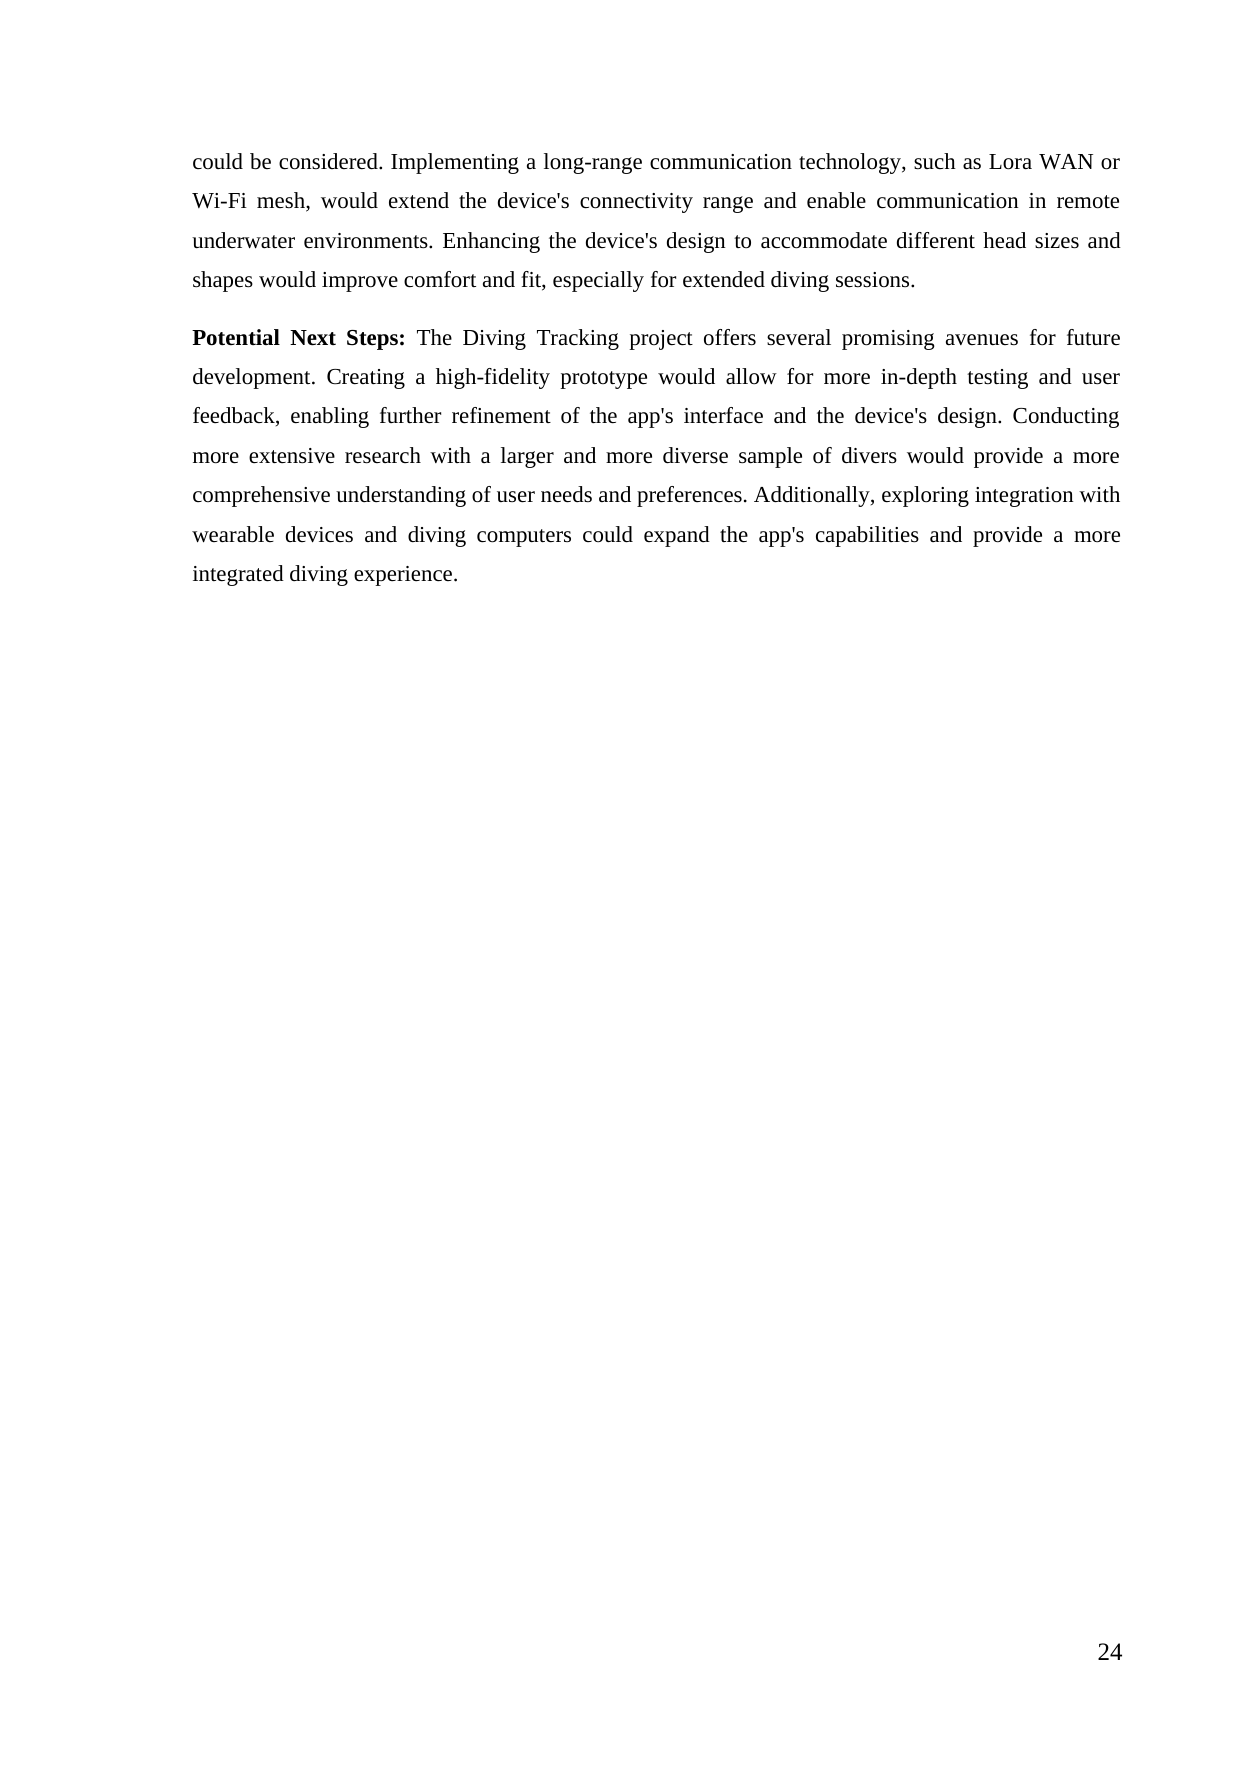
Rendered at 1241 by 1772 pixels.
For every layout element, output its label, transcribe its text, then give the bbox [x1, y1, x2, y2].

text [192, 148, 1122, 292]
text Potential Next Steps: The Diving Tracking project offers several promising avenues for future development. Creating a high-fidelity prototype would allow for more in-depth testing and user feedback, enabling further refinement of the app's interface and the device's design. Conducting more extensive research with a larger and more diverse sample of divers would provide a more comprehensive understanding of user needs and preferences. Additionally, exploring integration with wearable devices and diving computers could expand the app's capabilities and provide a more integrated diving experience. [192, 323, 1122, 587]
